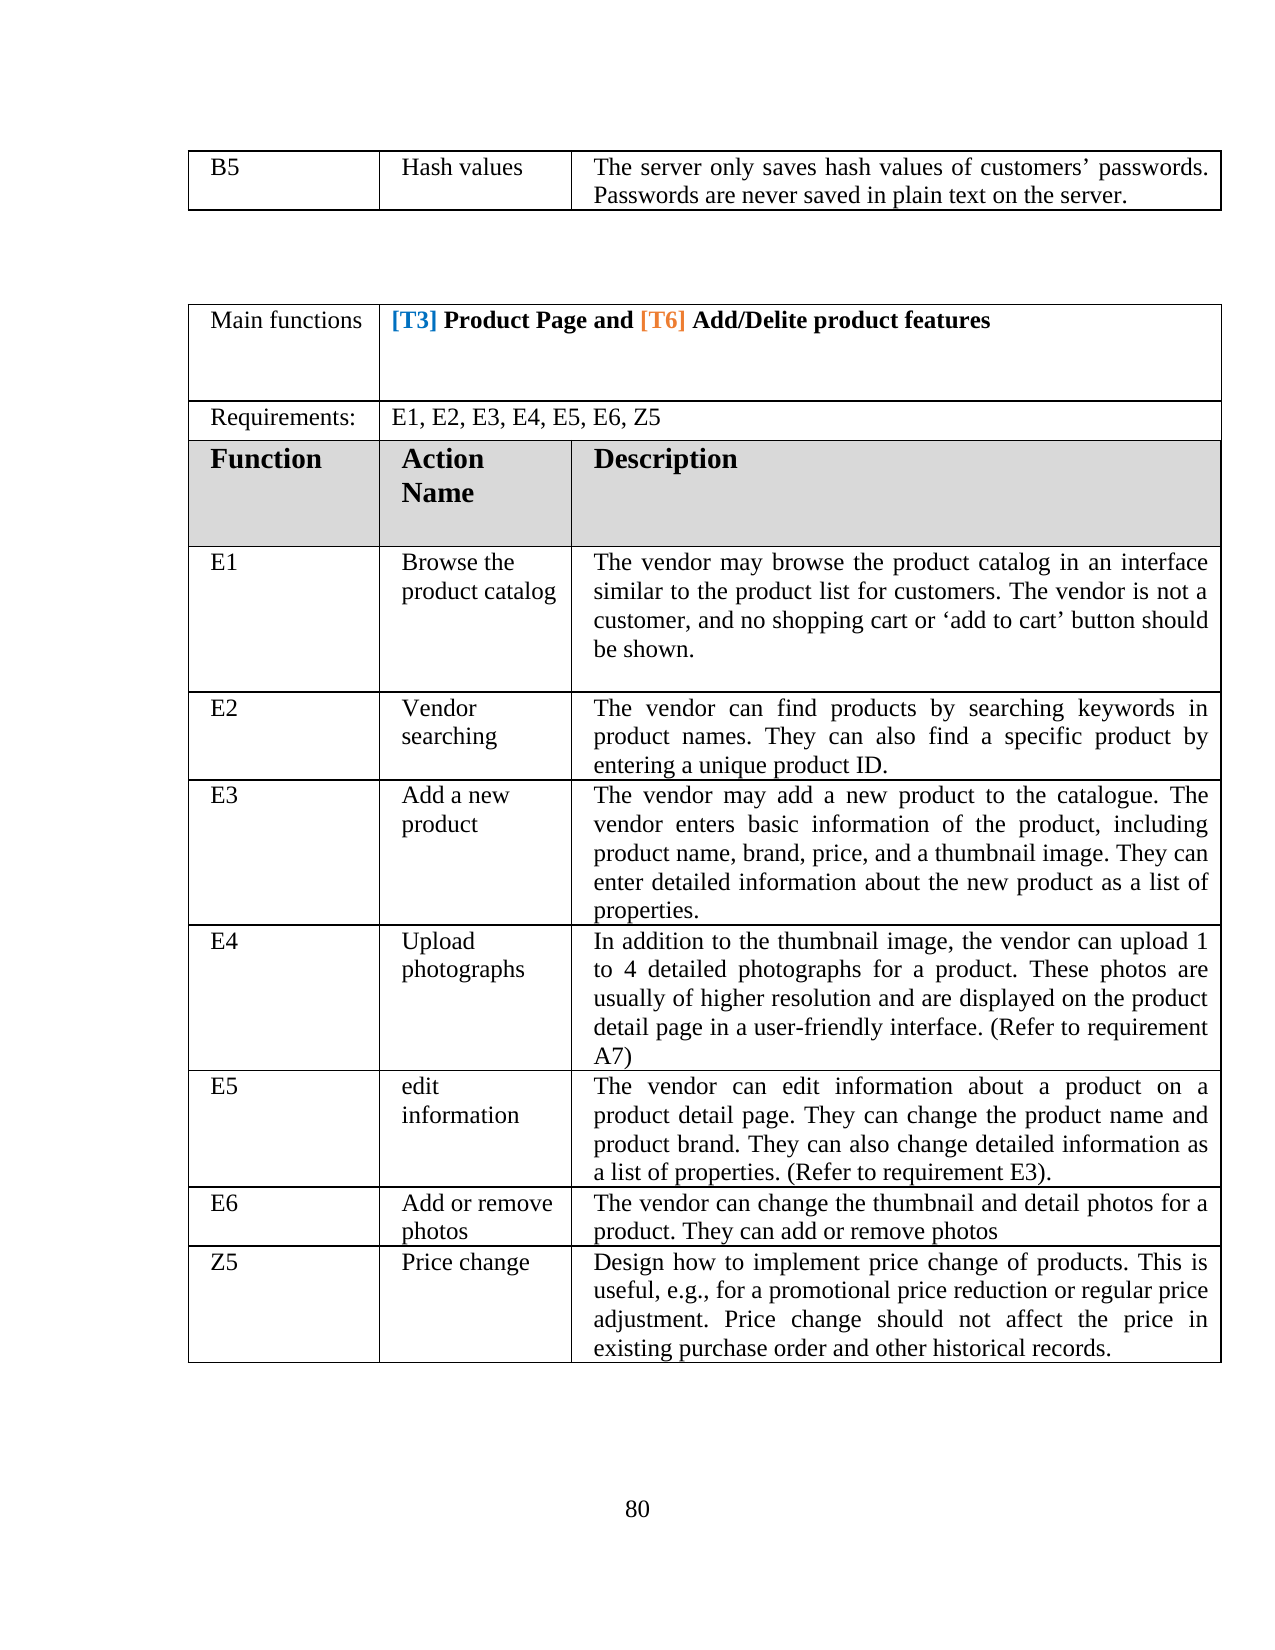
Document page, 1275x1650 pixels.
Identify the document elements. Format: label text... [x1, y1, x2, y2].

table_cell edit information [380, 1071, 571, 1186]
table_cell The server only saves hash values of customers’ passwords. Passwords are never saved in plain text on the server. [572, 152, 1220, 209]
table_cell E1, E2, E3, E4, E5, E6, Z5 [380, 402, 1221, 440]
table_cell Browse the product catalog [380, 547, 571, 691]
table_cell The vendor can edit information about a product on a product detail page. They can change the product name and product brand. They can also change detailed information as a list of properties. (Refer to requirement E3). [572, 1071, 1220, 1186]
table_cell B5 [189, 152, 379, 209]
table_header Main functions [189, 305, 379, 400]
table_cell In addition to the thumbnail image, the vendor can upload 1 to 4 detailed photographs for a product. These photos are usually of higher resolution and are displayed on the product detail page in a user-friendly interface. (Refer to requirement A7) [572, 926, 1220, 1069]
table_cell The vendor may add a new product to the catalogue. The vendor enters basic information of the product, including product name, brand, price, and a thumbnail image. They can enter detailed information about the new product as a list of properties. [572, 781, 1220, 924]
table_header [T3] Product Page and [T6] Add/Delite product features [380, 305, 1221, 400]
table_cell Design how to implement price change of products. This is useful, e.g., for a promotional price reduction or regular price adjustment. Price change should not affect the price in existing purchase order and other historical records. [572, 1247, 1220, 1362]
table_cell E4 [189, 926, 379, 1069]
table_cell E5 [189, 1071, 379, 1186]
table_cell The vendor can find products by searching keywords in product names. They can also find a specific product by entering a unique product ID. [572, 693, 1220, 779]
table_cell Add or remove photos [380, 1188, 571, 1245]
table_cell E1 [189, 547, 379, 691]
table_cell Add a new product [380, 781, 571, 924]
table_cell E2 [189, 693, 379, 779]
table_cell Description [572, 441, 1220, 546]
table_cell Hash values [380, 152, 571, 209]
table_cell Requirements: [189, 402, 379, 440]
table_cell Action Name [380, 441, 571, 546]
table_cell Upload photographs [380, 926, 571, 1069]
table_cell E3 [189, 781, 379, 924]
table_cell The vendor may browse the product catalog in an interface similar to the product list for customers. The vendor is not a customer, and no shopping cart or ‘add to cart’ button should be shown. [572, 547, 1220, 691]
table_cell Function [189, 441, 379, 546]
table_cell The vendor can change the thumbnail and detail photos for a product. They can add or remove photos [572, 1188, 1220, 1245]
table_cell Z5 [189, 1247, 379, 1362]
table_cell Price change [380, 1247, 571, 1362]
table_cell E6 [189, 1188, 379, 1245]
table_cell Vendor searching [380, 693, 571, 779]
